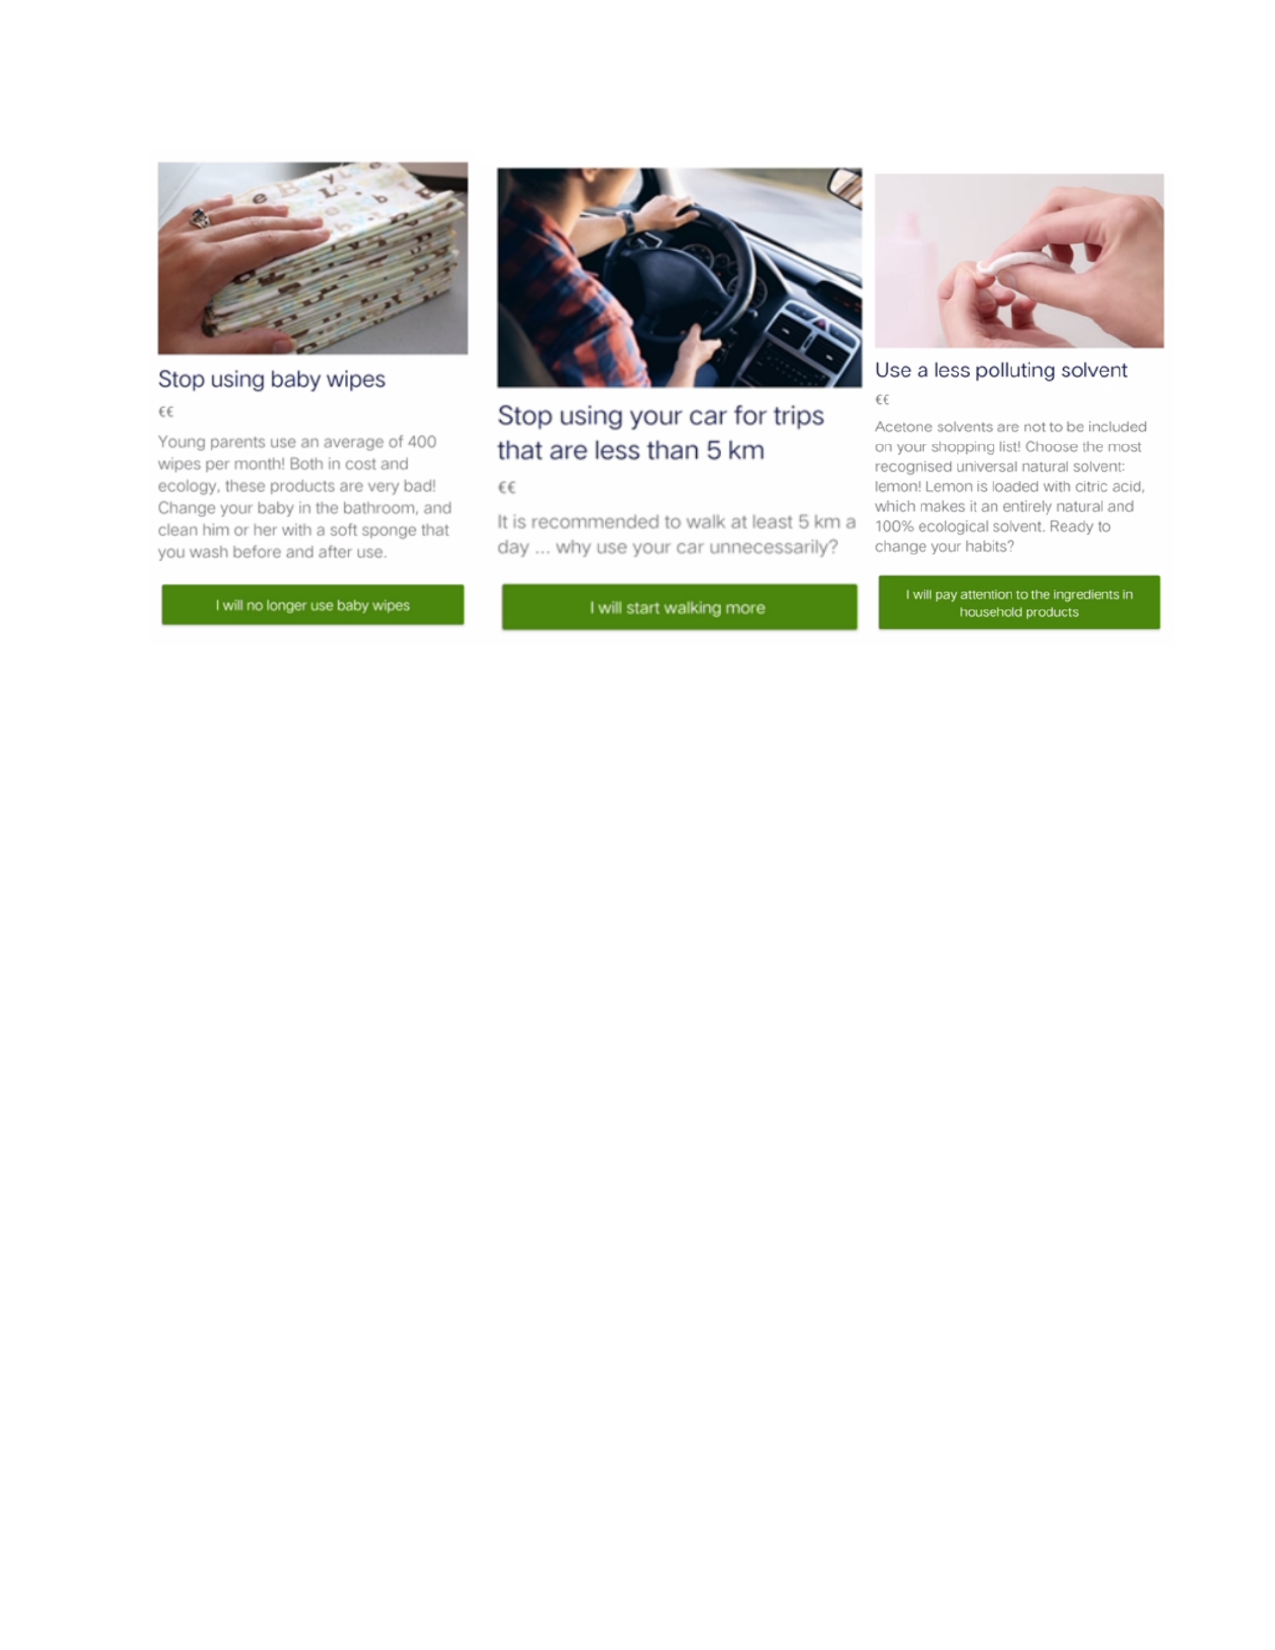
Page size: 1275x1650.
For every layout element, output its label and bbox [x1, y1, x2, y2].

picture [150, 150, 1174, 646]
